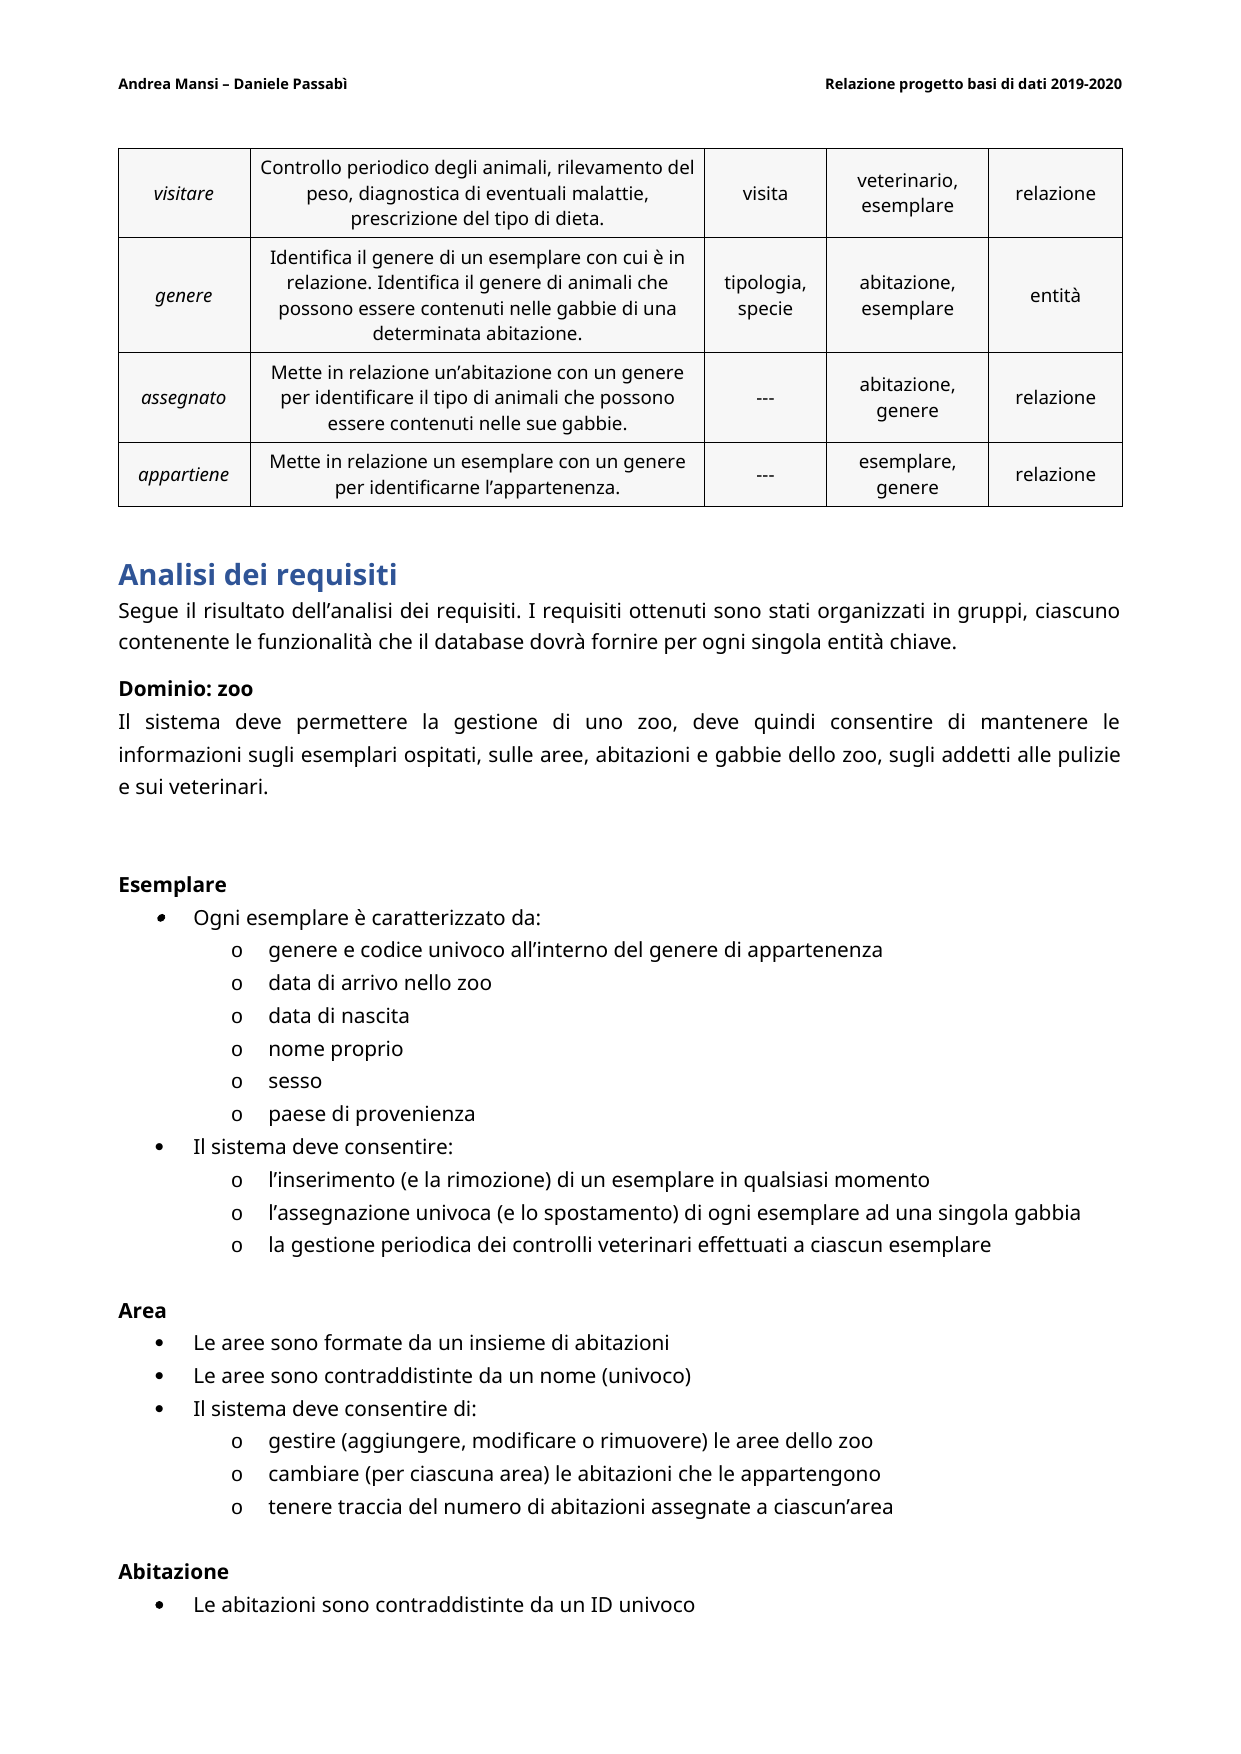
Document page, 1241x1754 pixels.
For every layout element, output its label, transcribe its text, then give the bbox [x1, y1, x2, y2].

table_cell tipologia, specie [705, 238, 826, 352]
table_cell Mette in relazione un’abitazione con un genere per identificare il tipo di animali che possono essere contenuti nelle sue gabbie. [251, 353, 704, 442]
table_cell --- [705, 443, 826, 506]
list data di arrivo nello zoo [231, 968, 1122, 997]
table_cell abitazione, esemplare [827, 238, 988, 352]
table_cell assegnato [119, 353, 250, 442]
list Ogni esemplare è caratterizzato da: [156, 903, 1122, 931]
text Dominio: zoo [118, 674, 1122, 703]
list cambiare (per ciascuna area) le abitazioni che le appartengono [231, 1459, 1122, 1488]
list Le abitazioni sono contraddistinte da un ID univoco [156, 1590, 1122, 1618]
table_cell esemplare, genere [827, 443, 988, 506]
table_cell visita [705, 149, 826, 237]
list Il sistema deve consentire: [156, 1132, 1122, 1161]
table_cell Identifica il genere di un esemplare con cui è in relazione. Identifica il genere di animali che possono essere contenuti nelle gabbie di una determinata abitazione. [251, 238, 704, 352]
list Il sistema deve consentire di: [156, 1394, 1122, 1422]
list Le aree sono contraddistinte da un nome (univoco) [156, 1361, 1122, 1389]
list l’assegnazione univoca (e lo spostamento) di ogni esemplare ad una singola gabbia [231, 1198, 1122, 1226]
table_cell abitazione, genere [827, 353, 988, 442]
list data di nascita [231, 1001, 1122, 1029]
text Abitazione [118, 1557, 1122, 1586]
table_cell visitare [119, 149, 250, 237]
table_cell Controllo periodico degli animali, rilevamento del peso, diagnostica di eventuali malattie, prescrizione del tipo di dieta. [251, 149, 704, 237]
list l’inserimento (e la rimozione) di un esemplare in qualsiasi momento [231, 1165, 1122, 1193]
table_cell appartiene [119, 443, 250, 506]
list nome proprio [231, 1034, 1122, 1062]
table_cell entità [989, 238, 1122, 352]
text Il sistema deve permettere la gestione di uno zoo, deve quindi consentire di mantenere le informazioni sugli esemplari ospitati, sulle aree, abitazioni e gabbie dello zoo, sugli addetti alle pulizie e sui veterinari. [118, 707, 1122, 801]
list genere e codice univoco all’interno del genere di appartenenza [231, 935, 1122, 964]
table_cell veterinario, esemplare [827, 149, 988, 237]
text Area [118, 1296, 1122, 1324]
list tenere traccia del numero di abitazioni assegnate a ciascun’area [231, 1492, 1122, 1521]
table_cell genere [119, 238, 250, 352]
table_cell relazione [989, 443, 1122, 506]
table_cell relazione [989, 353, 1122, 442]
list paese di provenienza [231, 1099, 1122, 1128]
table_cell --- [705, 353, 826, 442]
text Segue il risultato dell’analisi dei requisiti. I requisiti ottenuti sono stati organizzati in gruppi, ciascuno contenente le funzionalità che il database dovrà fornire per ogni singola entità chiave. [118, 597, 1122, 656]
table_cell relazione [989, 149, 1122, 237]
list sesso [231, 1067, 1122, 1095]
list gestire (aggiungere, modificare o rimuovere) le aree dello zoo [231, 1426, 1122, 1455]
subtitle Analisi dei requisiti [118, 554, 1122, 593]
list la gestione periodica dei controlli veterinari effettuati a ciascun esemplare [231, 1231, 1122, 1259]
list Le aree sono formate da un insieme di abitazioni [156, 1328, 1122, 1357]
table_cell Mette in relazione un esemplare con un genere per identificarne l’appartenenza. [251, 443, 704, 506]
text Esemplare [118, 870, 1122, 899]
